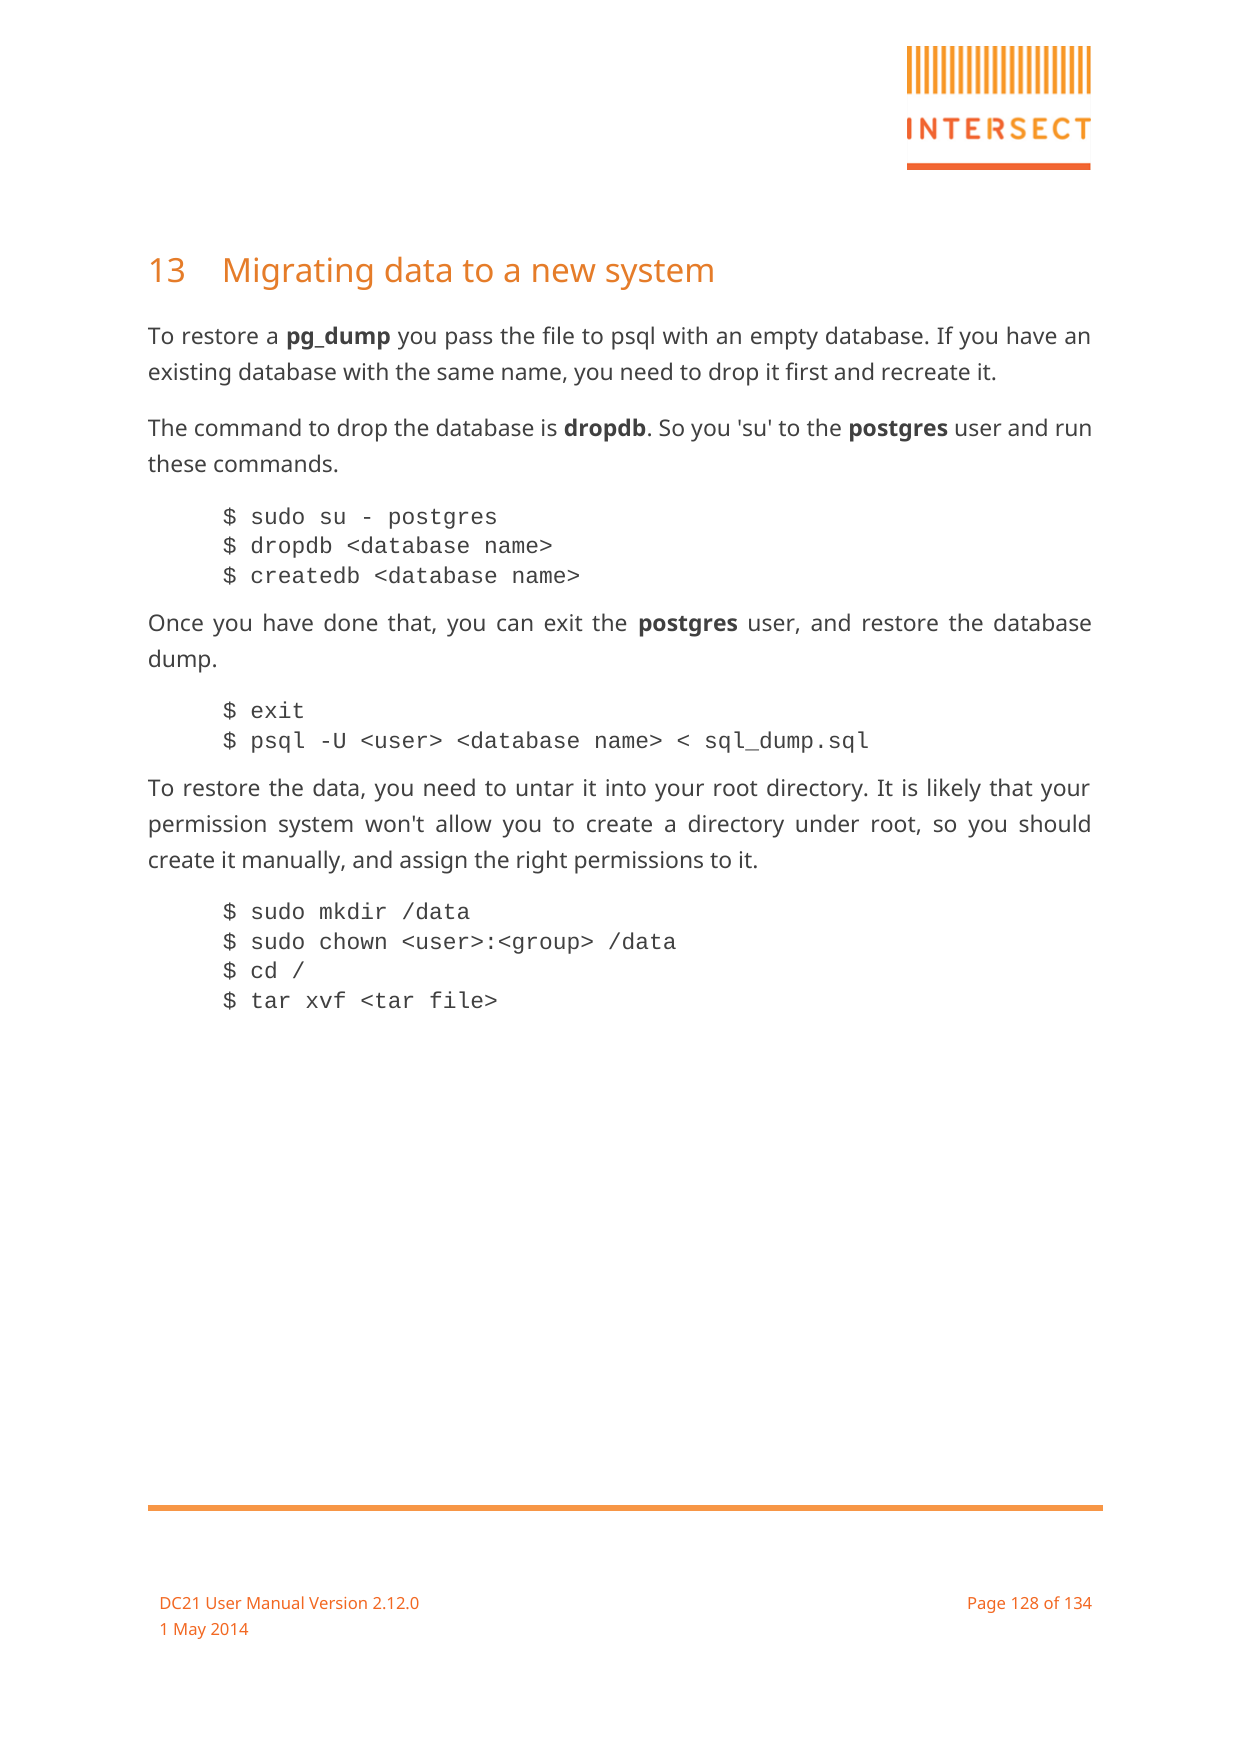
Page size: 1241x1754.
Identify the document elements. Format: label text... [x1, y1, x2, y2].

text $ createdb <database name> [223, 564, 1092, 591]
picture [905, 44, 1093, 172]
text $ psql -U <user> <database name> < sql_dump.sql [223, 729, 1092, 755]
subtitle Migrating data to a new system [148, 247, 1092, 292]
text To restore a pg_dump you pass the file to psql with an empty database. If you have an existing database with the same name, you need to drop it first and recreate it. [148, 319, 1092, 387]
text Once you have done that, you can exit the postgres user, and restore the database dump. [148, 607, 1092, 674]
text The command to drop the database is dropdb. So you 'su' to the postgres user and run these commands. [148, 412, 1092, 479]
text $ sudo su - postgres [223, 505, 1092, 531]
text To restore the data, you need to untar it into your root directory. It is likely that your permission system won't allow you to create a directory under root, so you should create it manually, and assign the right permissions to it. [148, 772, 1092, 875]
text $ sudo chown <user>:<group> /data [223, 930, 1092, 956]
text $ exit [223, 699, 1092, 726]
text $ dropdb <database name> [223, 535, 1092, 561]
text $ sudo mkdir /data [223, 900, 1092, 926]
text $ tar xvf <tar file> [223, 990, 1092, 1016]
text $ cd / [223, 960, 1092, 986]
